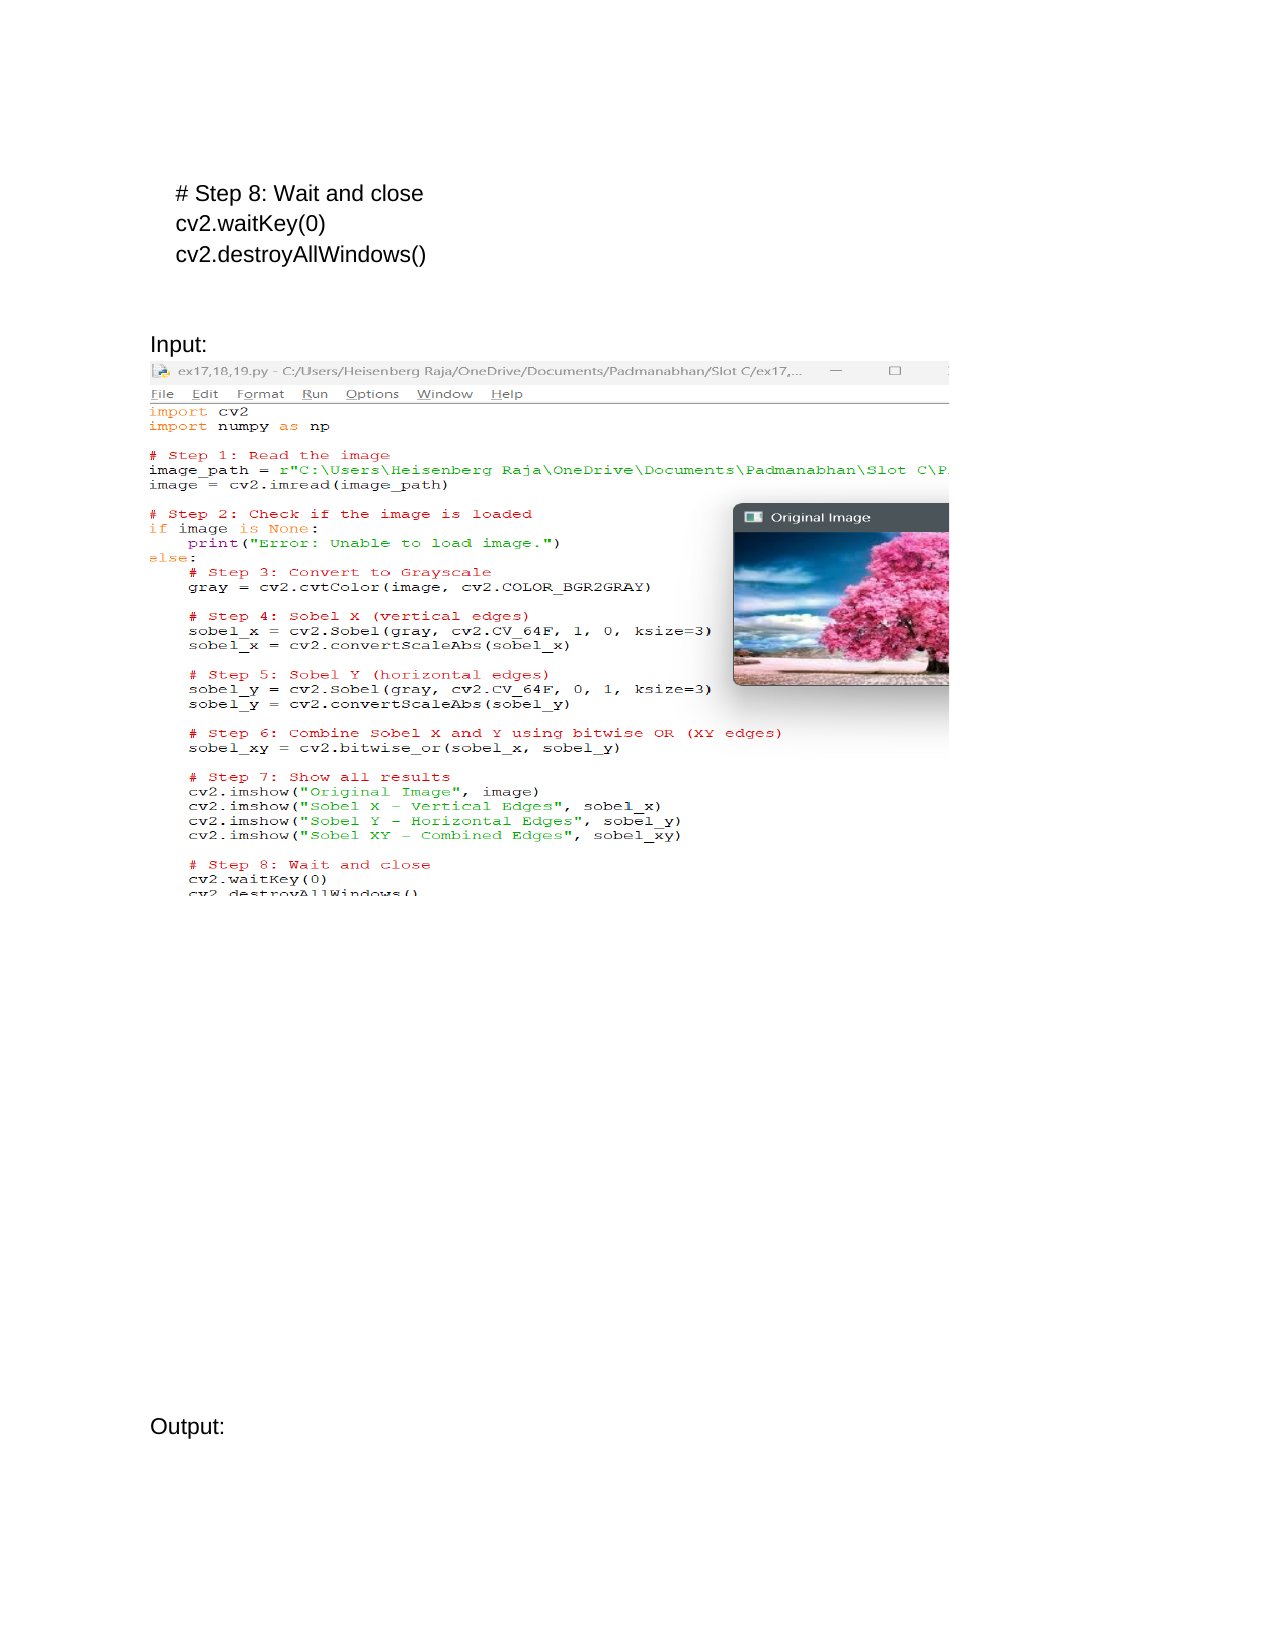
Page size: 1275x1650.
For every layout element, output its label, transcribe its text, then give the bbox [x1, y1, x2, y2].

text cv2.destroyAllWindows() [150, 241, 1125, 267]
text Output: [150, 1413, 1125, 1439]
picture [150, 361, 950, 896]
text Input: [150, 331, 1125, 358]
text # Step 8: Wait and close [150, 180, 1125, 207]
text cv2.waitKey(0) [150, 210, 1125, 237]
